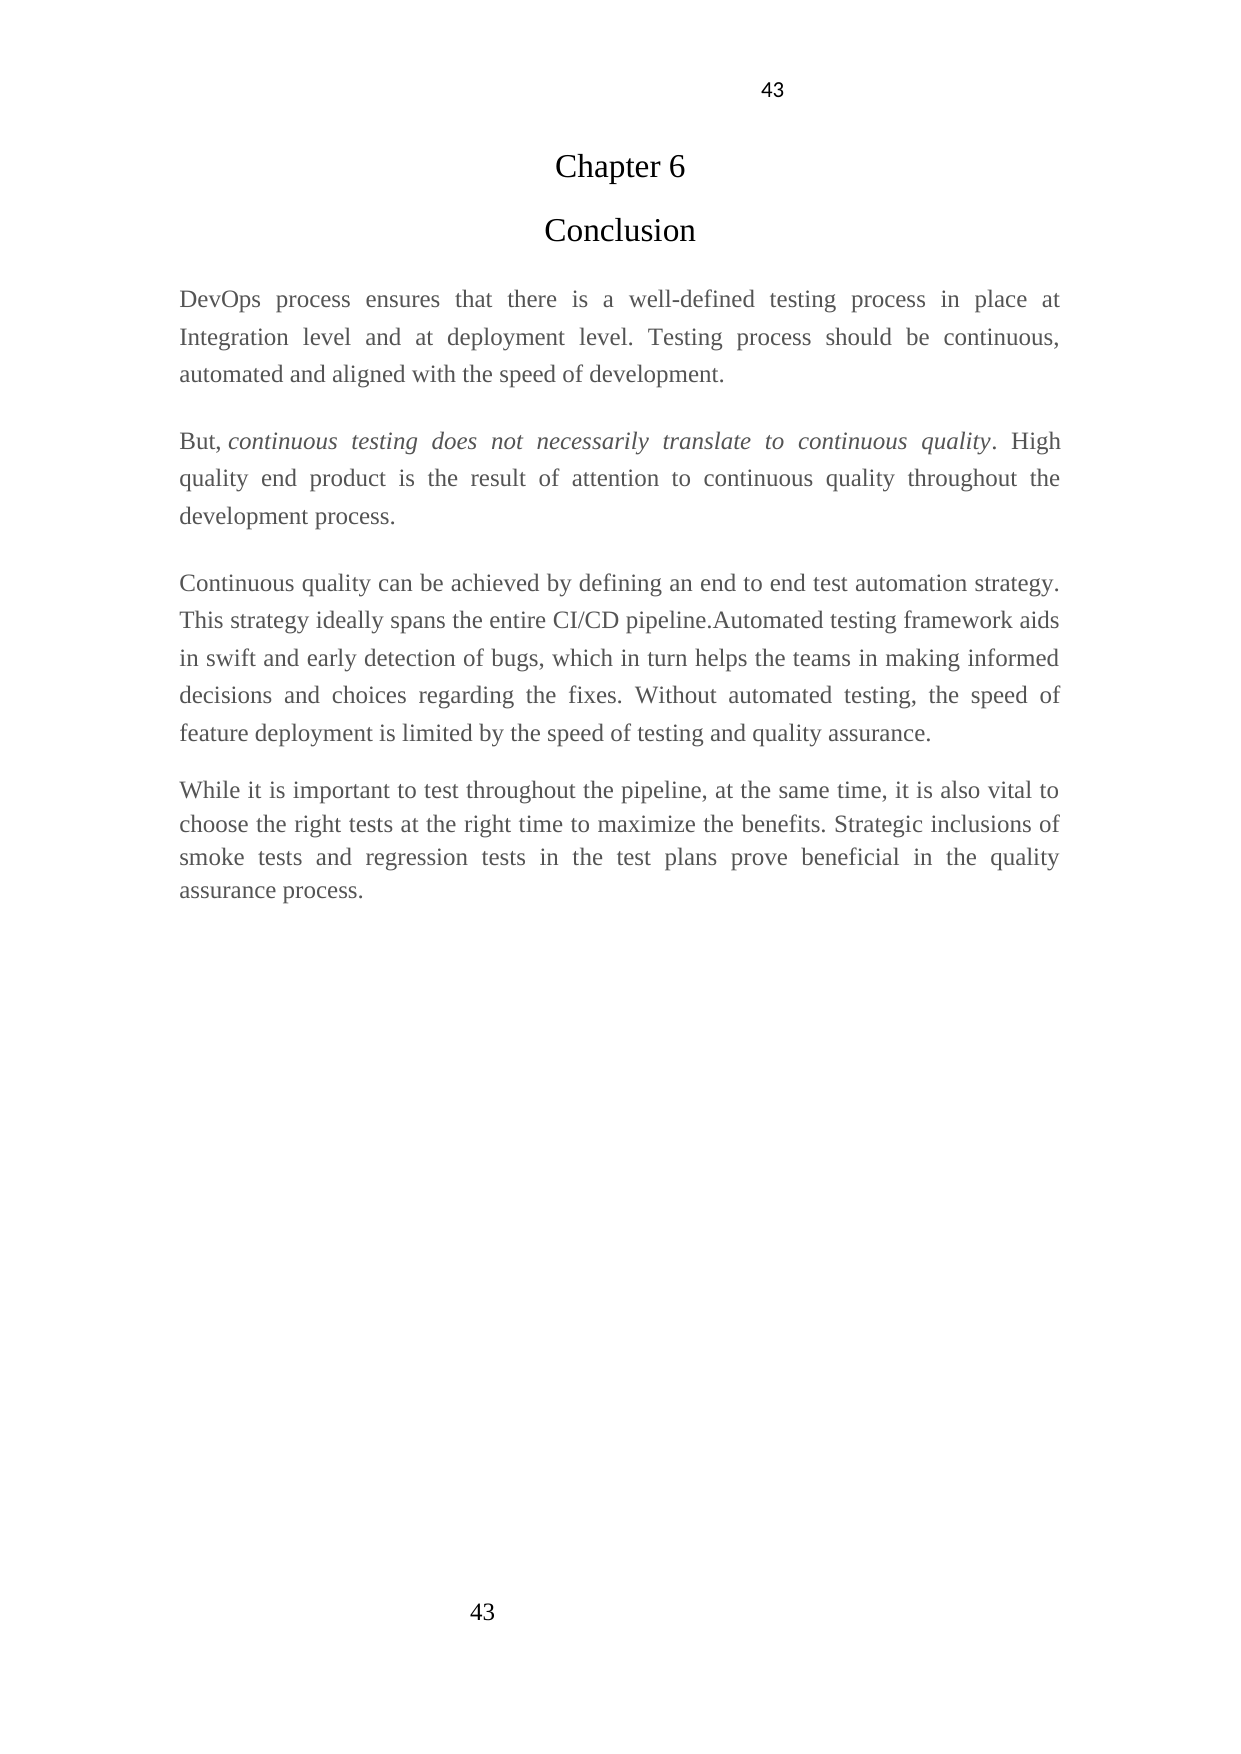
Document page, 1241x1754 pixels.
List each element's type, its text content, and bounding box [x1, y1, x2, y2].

text Continuous quality can be achieved by defining an end to end test automation strategy. This strategy ideally spans the entire CI/CD pipeline.Automated testing framework aids in swift and early detection of bugs, which in turn helps the teams in making informed decisions and choices regarding the fixes. Without automated testing, the speed of feature deployment is limited by the speed of testing and quality assurance. [179, 559, 1061, 746]
text While it is important to test throughout the pipeline, at the same time, it is also vital to choose the right tests at the right time to maximize the benefits. Strategic inclusions of smoke tests and regression tests in the test plans prove beneficial in the quality assurance process. [179, 776, 1061, 903]
text But, continuous testing does not necessarily translate to continuous quality. High quality end product is the result of attention to continuous quality throughout the development process. [179, 417, 1061, 530]
text DevOps process ensures that there is a well-defined testing process in place at Integration level and at deployment level. Testing process should be continuous, automated and aligned with the speed of development. [179, 276, 1061, 388]
text Chapter 6 [179, 146, 1061, 184]
text Conclusion [179, 211, 1061, 249]
